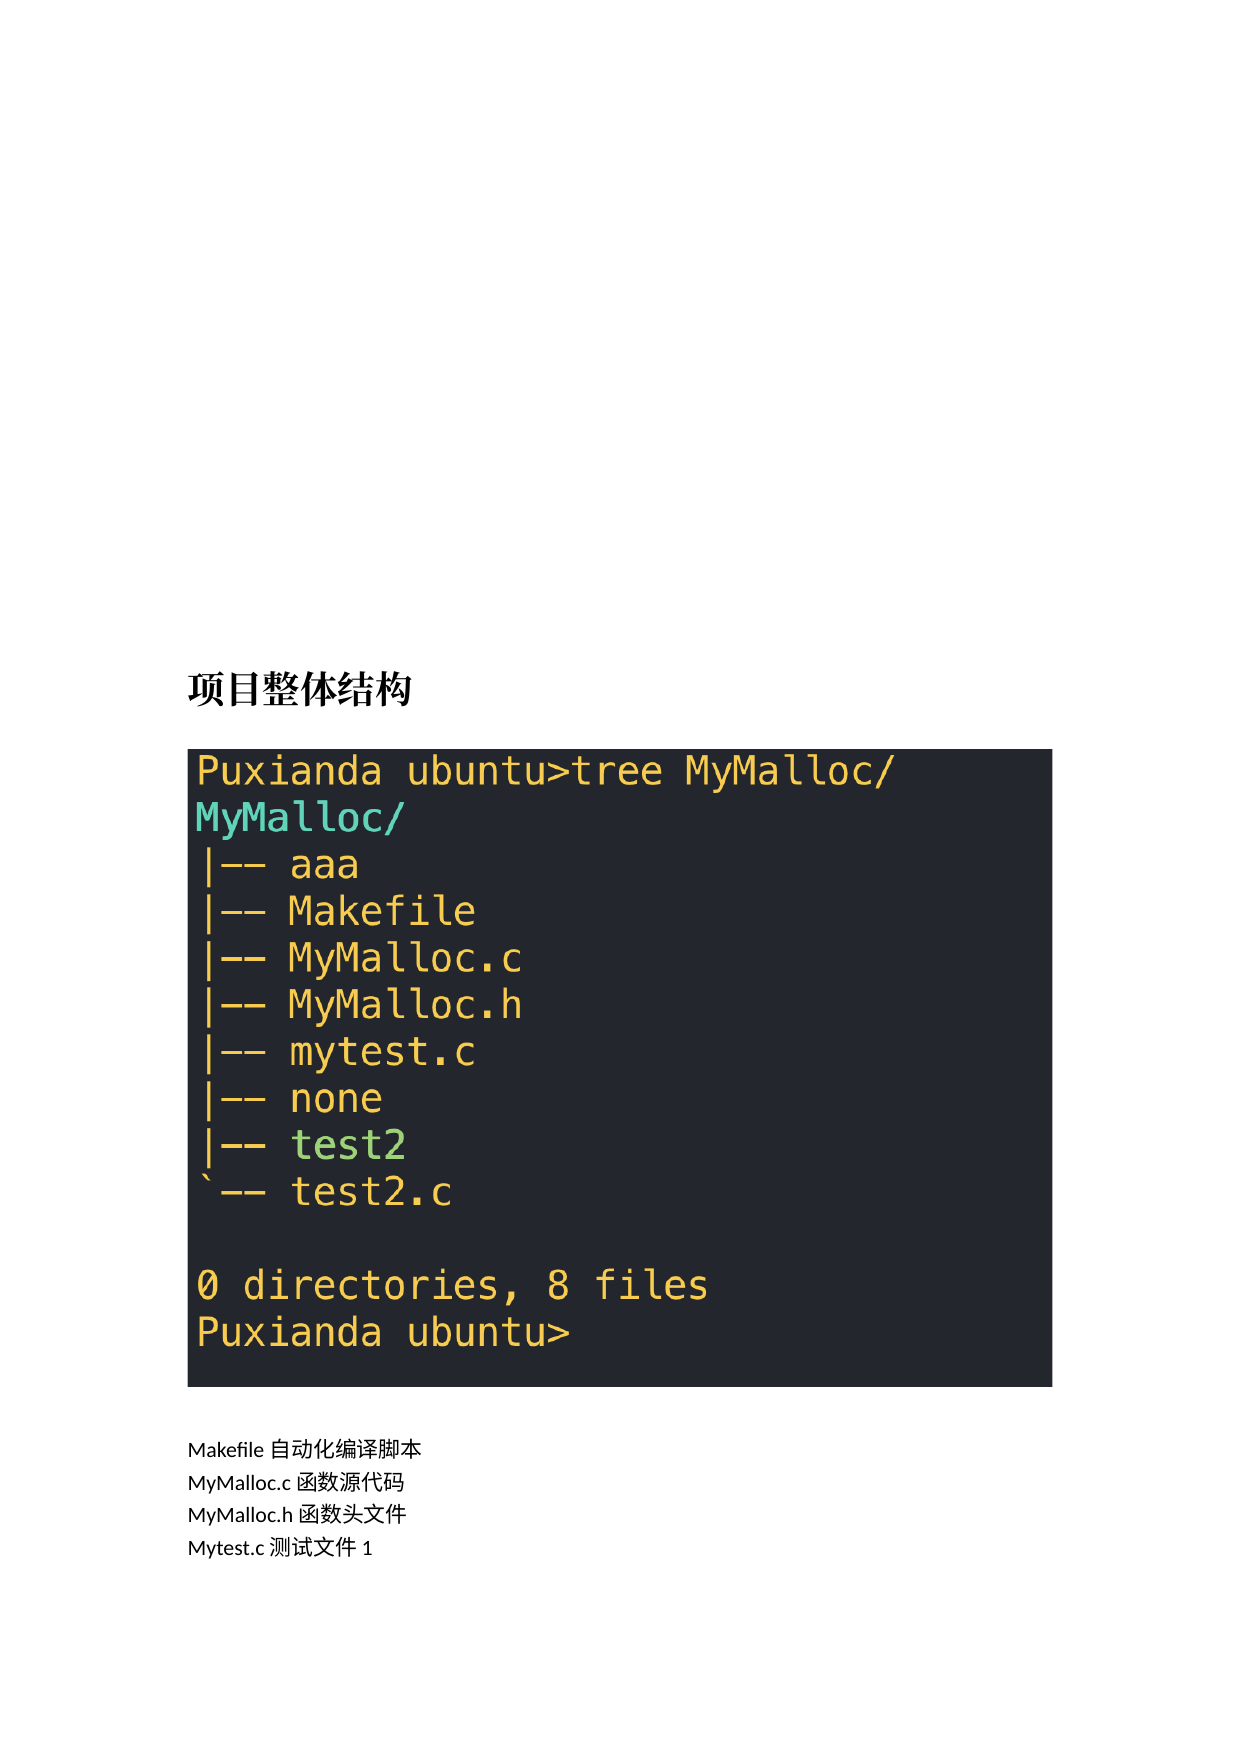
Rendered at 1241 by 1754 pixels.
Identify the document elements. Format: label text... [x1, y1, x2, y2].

text MyMalloc.c 函数源代码 [187, 1464, 1053, 1497]
text Mytest.c 测试文件1 [187, 1529, 1053, 1562]
text Makefile 自动化编译脚本 [187, 1432, 1053, 1464]
text MyMalloc.h 函数头文件 [187, 1497, 1053, 1529]
subtitle 项目整体结构 [187, 655, 1053, 720]
picture [187, 749, 1053, 1387]
